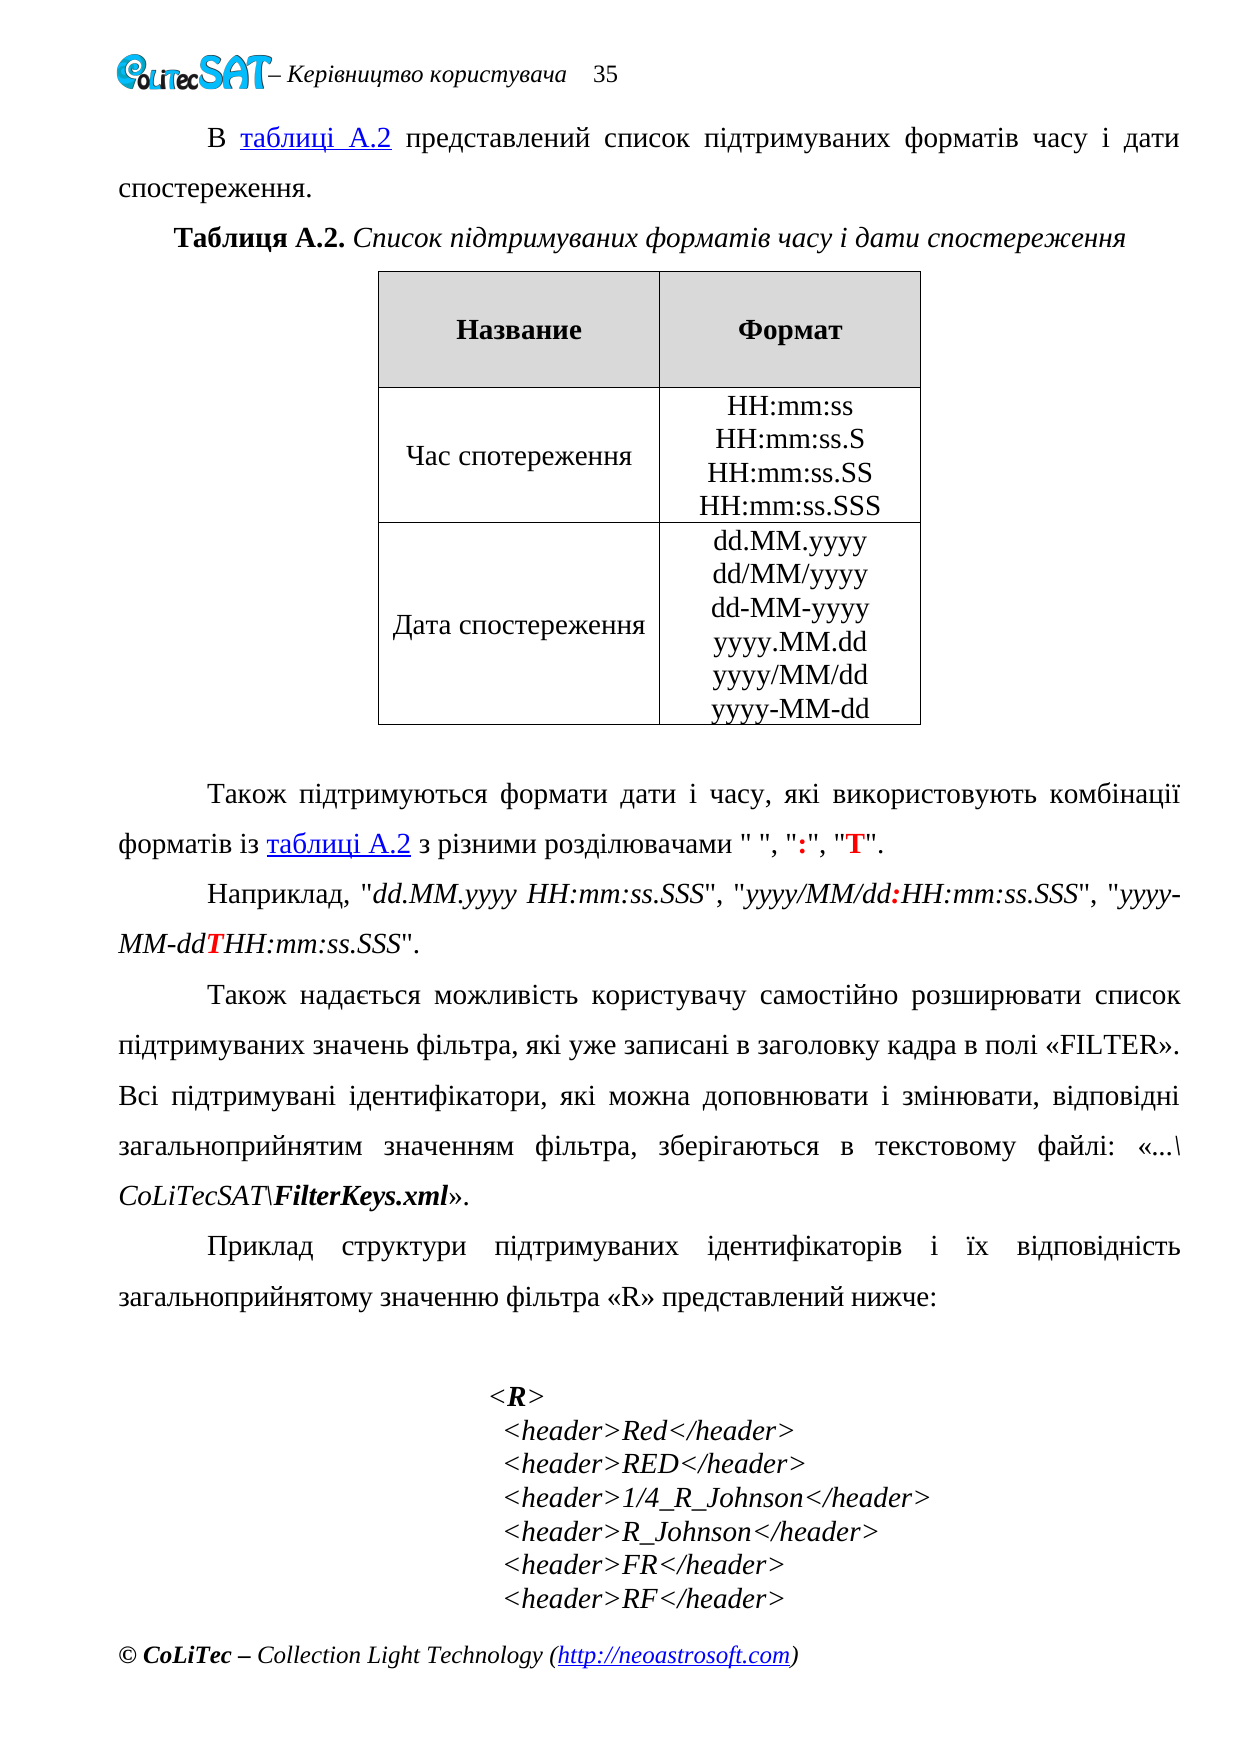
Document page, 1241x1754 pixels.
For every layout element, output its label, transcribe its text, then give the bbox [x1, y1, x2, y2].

table_header Название [379, 272, 659, 387]
text <header>RED</header> [118, 1447, 1181, 1480]
text Наприклад, "dd.MM.yyyy HH:mm:ss.SSS", "yyyy/MM/dd:HH:mm:ss.SSS", "yyyy-MM-ddTHH:mm:ss.SSS". [118, 876, 1181, 960]
text <header>RF</header> [118, 1581, 1181, 1614]
table_cell dd.MM.yyyy dd/MM/yyyy dd-MM-yyyy yyyy.MM.dd yyyy/MM/dd yyyy-MM-dd [660, 523, 920, 724]
text <header>FR</header> [118, 1547, 1181, 1581]
table_cell Дата спостереження [379, 523, 659, 724]
table_header Формат [660, 272, 920, 387]
text <header>1/4_R_Johnson</header> [118, 1480, 1181, 1514]
text <header>Red</header> [118, 1413, 1181, 1447]
text Таблиця А.2. Список підтримуваних форматів часу і дати спостереження [118, 220, 1181, 254]
table_cell HH:mm:ss HH:mm:ss.S HH:mm:ss.SS HH:mm:ss.SSS [660, 388, 920, 522]
text <R> [118, 1379, 1181, 1413]
text Також підтримуються формати дати і часу, які використовують комбінації форматів із таблиці А.2 з різними розділювачами " ", ":", "Т". [118, 776, 1181, 859]
text Також надається можливість користувачу самостійно розширювати список підтримуваних значень фільтра, які уже записані в заголовку кадра в полі «FILTER». Всі підтримувані ідентифікатори, які можна доповнювати і змінювати, відповідні загальноприйнятим значенням фільтра, зберігаються в текстовому файлі: «...\CoLiTecSAT\FilterKeys.xml». [118, 977, 1181, 1212]
text <header>R_Johnson</header> [118, 1514, 1181, 1547]
text Приклад структури підтримуваних ідентифікаторів і їх відповідність загальноприйнятому значенню фільтра «R» представлений нижче: [118, 1228, 1181, 1312]
picture [115, 53, 275, 91]
table_cell Час спотереження [379, 388, 659, 522]
text В таблиці А.2 представлений список підтримуваних форматів часу і дати спостереження. [118, 120, 1181, 204]
